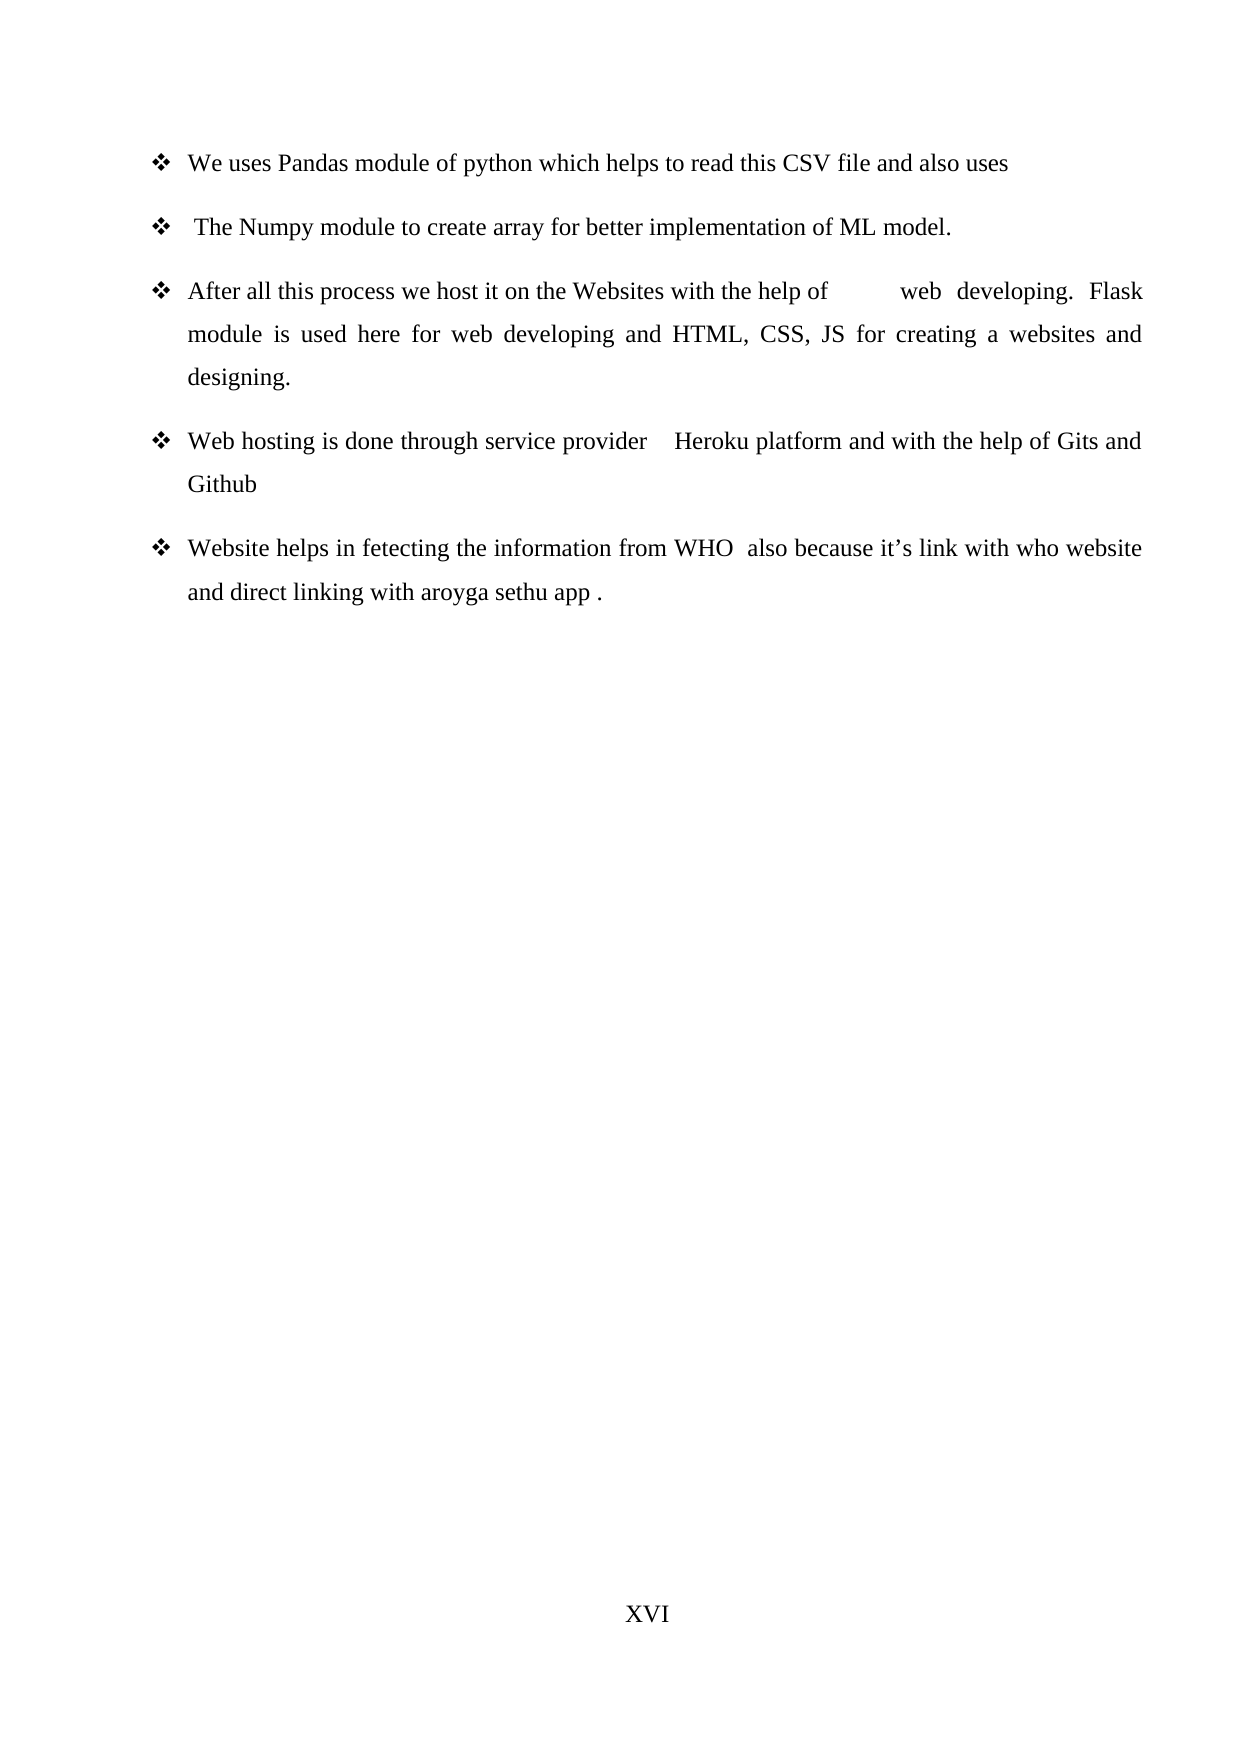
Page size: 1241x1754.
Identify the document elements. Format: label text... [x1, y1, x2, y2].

list We uses Pandas module of python which helps to read this CSV file and also uses [150, 148, 1143, 177]
list Web hosting is done through service provider Heroku platform and with the help of Gits and Github [150, 426, 1143, 498]
list Website helps in fetecting the information from WHO also because it’s link with who website and direct linking with aroyga sethu app . [150, 533, 1143, 605]
list The Numpy module to create array for better implementation of ML model. [150, 212, 1143, 241]
list After all this process we host it on the Websites with the help of web developing. Flask module is used here for web developing and HTML, CSS, JS for creating a websites and designing. [150, 276, 1143, 391]
